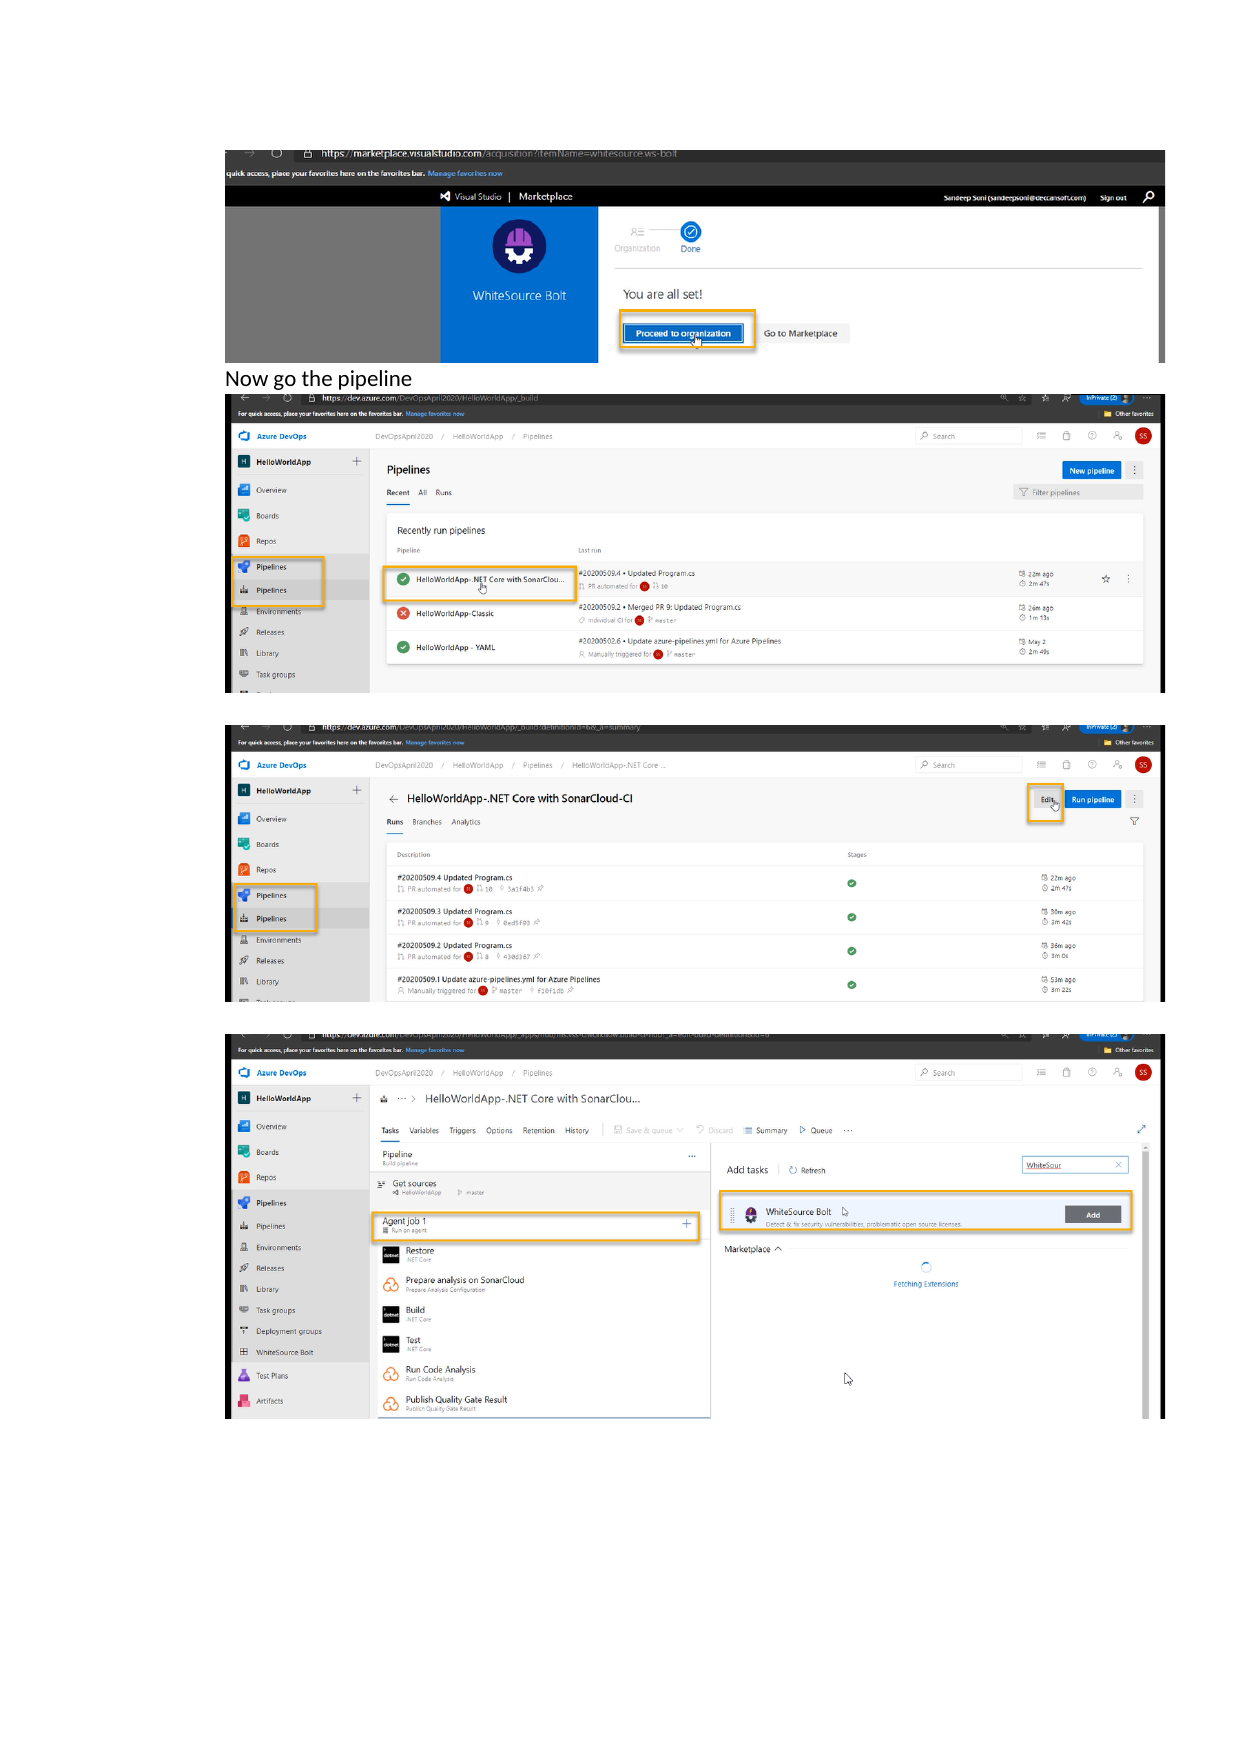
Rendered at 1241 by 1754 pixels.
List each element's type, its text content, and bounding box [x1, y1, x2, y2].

picture [225, 150, 1166, 363]
picture [225, 725, 1166, 1002]
picture [225, 1034, 1166, 1419]
list Now go the pipeline [225, 364, 1090, 392]
picture [225, 394, 1166, 693]
